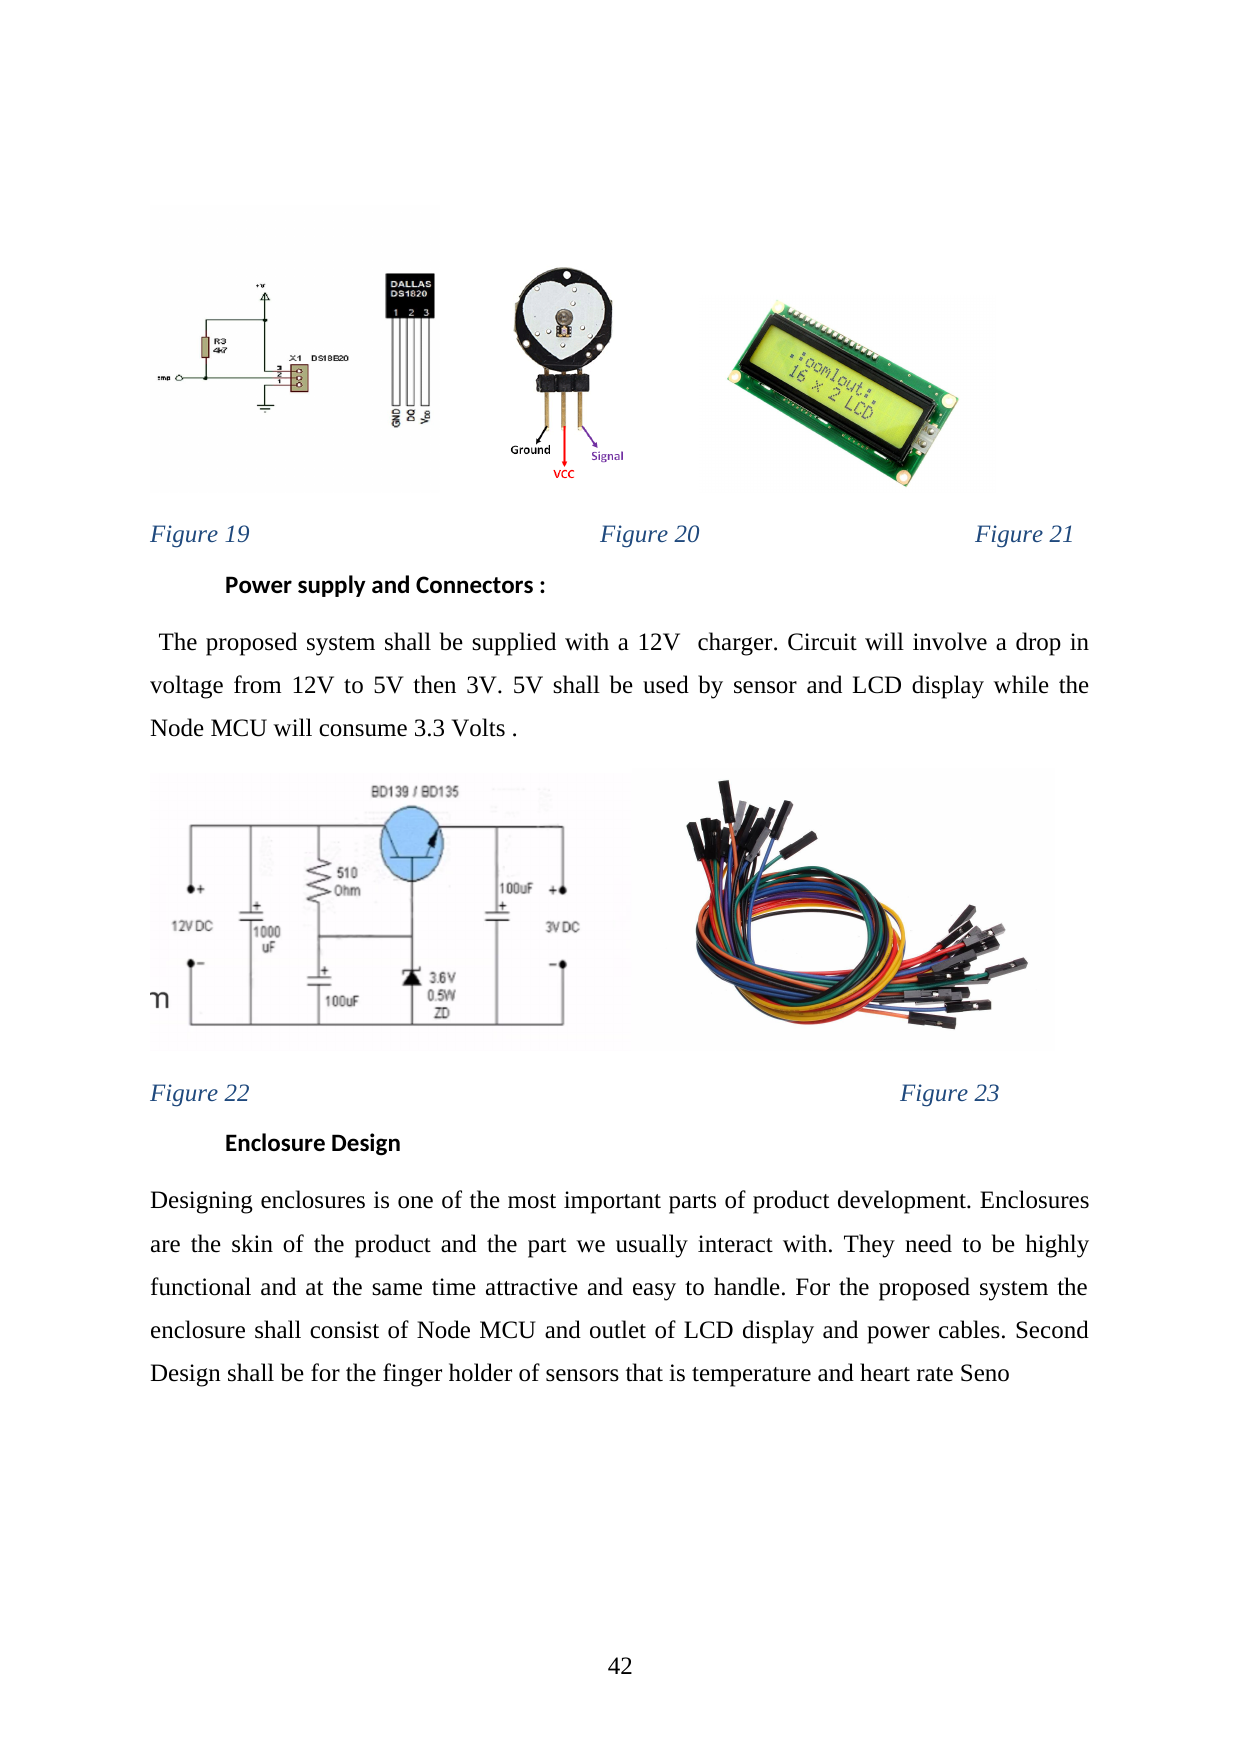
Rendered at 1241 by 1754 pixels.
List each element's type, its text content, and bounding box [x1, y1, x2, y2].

picture [150, 768, 1056, 1051]
text Designing enclosures is one of the most important parts of product development. Enclosures are the skin of the product and the part we usually interact with. They need to be highly functional and at the same time attractive and easy to handle. For the proposed system the enclosure shall consist of Node MCU and outlet of LCD display and power cables. Second Design shall be for the finger holder of sensors that is temperature and heart rate Seno [150, 1186, 1090, 1387]
subtitle Enclosure Design [150, 1127, 1090, 1158]
subtitle Power supply and Connectors : [150, 569, 1090, 599]
picture [150, 205, 996, 493]
text The proposed system shall be supplied with a 12V charger. Circuit will involve a drop in voltage from 12V to 5V then 3V. 5V shall be used by sensor and LCD display while the Node MCU will consume 3.3 Volts . [150, 627, 1090, 742]
